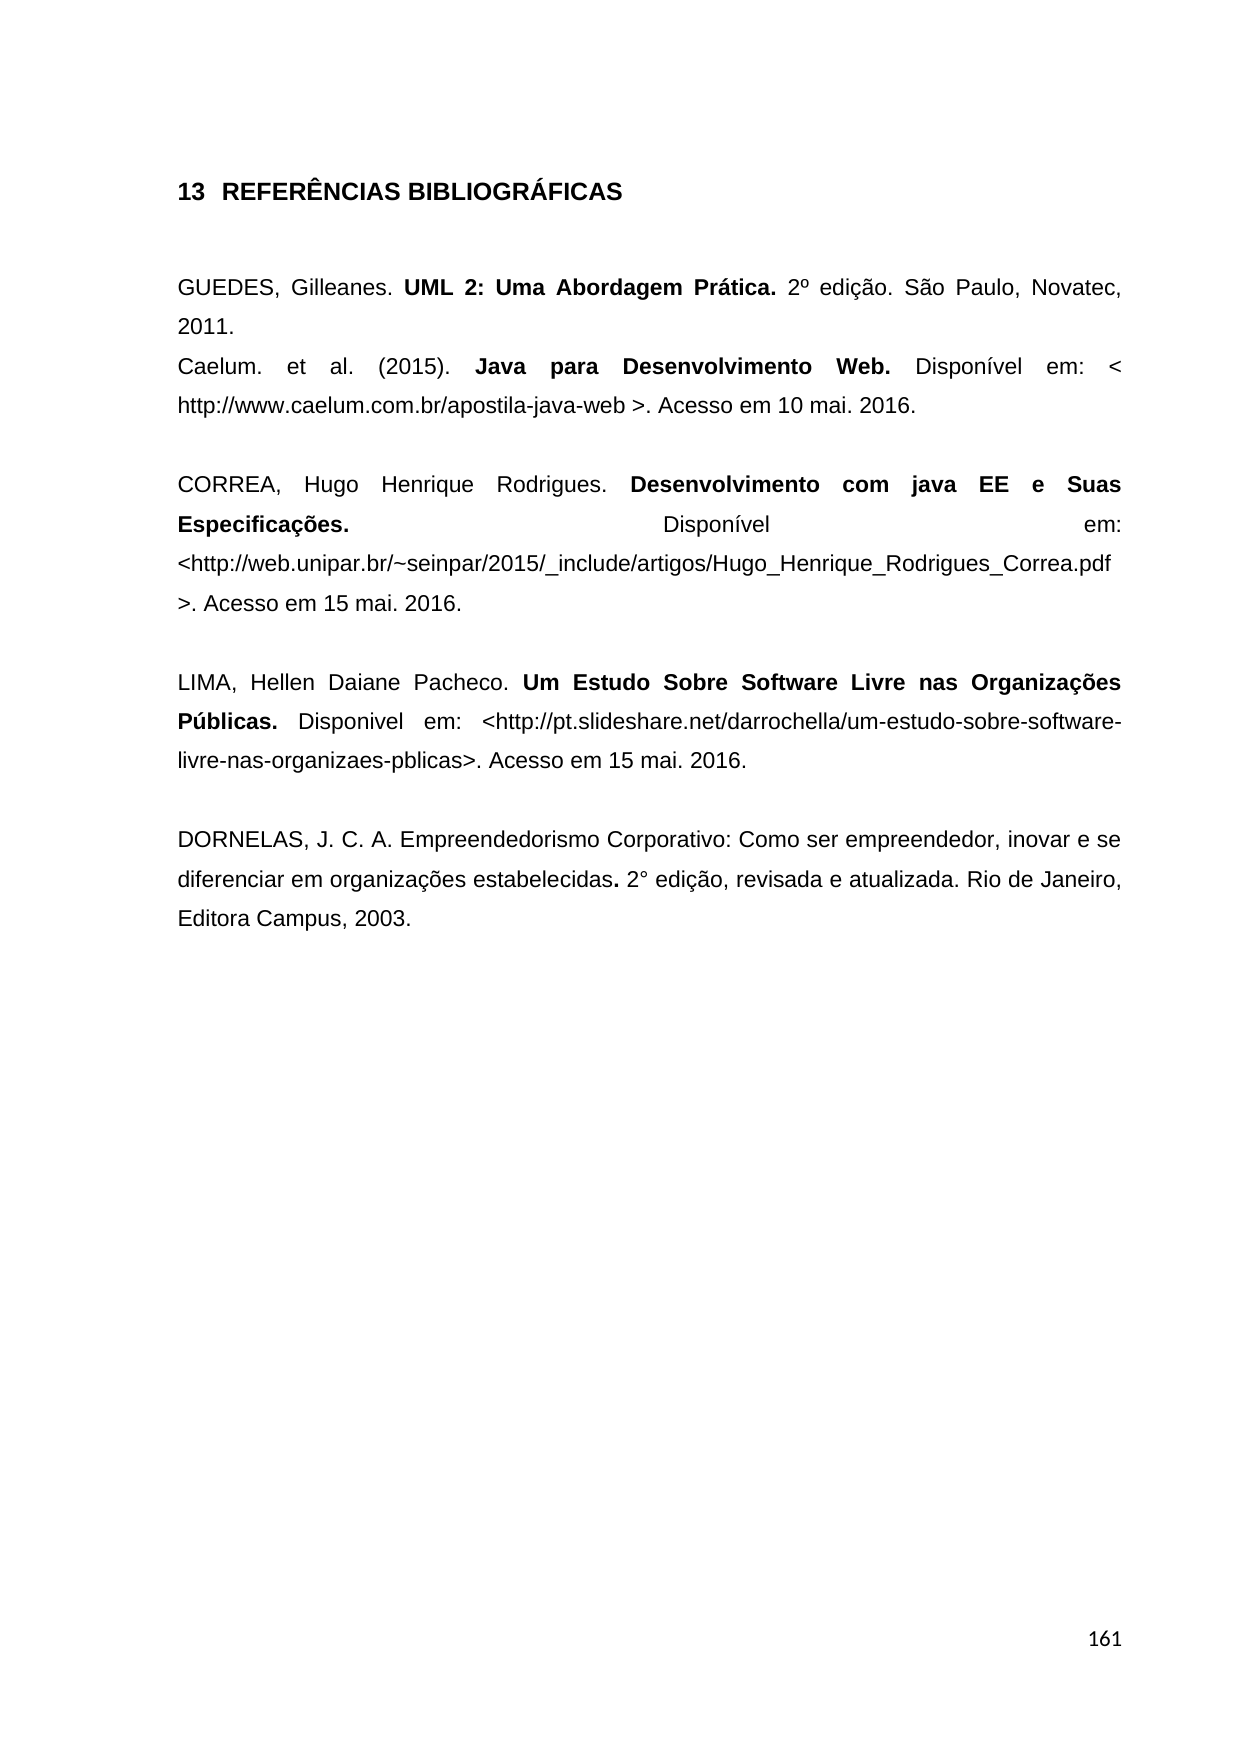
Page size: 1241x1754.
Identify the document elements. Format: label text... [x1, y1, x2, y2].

text Caelum. et al. (2015). Java para Desenvolvimento Web. Disponível em: < http://www.caelum.com.br/apostila-java-web >. Acesso em 10 mai. 2016. [177, 353, 1122, 418]
text CORREA, Hugo Henrique Rodrigues. Desenvolvimento com java EE e Suas Especificações. Disponível em: <http://web.unipar.br/~seinpar/2015/_include/artigos/Hugo_Henrique_Rodrigues_Correa.pdf>. Acesso em 15 mai. 2016. [177, 471, 1122, 616]
subtitle REFERÊNCIAS BIBLIOGRÁFICAS [177, 177, 1122, 206]
text LIMA, Hellen Daiane Pacheco. Um Estudo Sobre Software Livre nas Organizações Públicas. Disponivel em: <http://pt.slideshare.net/darrochella/um-estudo-sobre-software-livre-nas-organizaes-pblicas>. Acesso em 15 mai. 2016. [177, 668, 1122, 774]
text DORNELAS, J. C. A. Empreendedorismo Corporativo: Como ser empreendedor, inovar e se diferenciar em organizações estabelecidas. 2° edição, revisada e atualizada. Rio de Janeiro, Editora Campus, 2003. [177, 826, 1122, 932]
text GUEDES, Gilleanes. UML 2: Uma Abordagem Prática. 2º edição. São Paulo, Novatec, 2011. [177, 274, 1122, 339]
